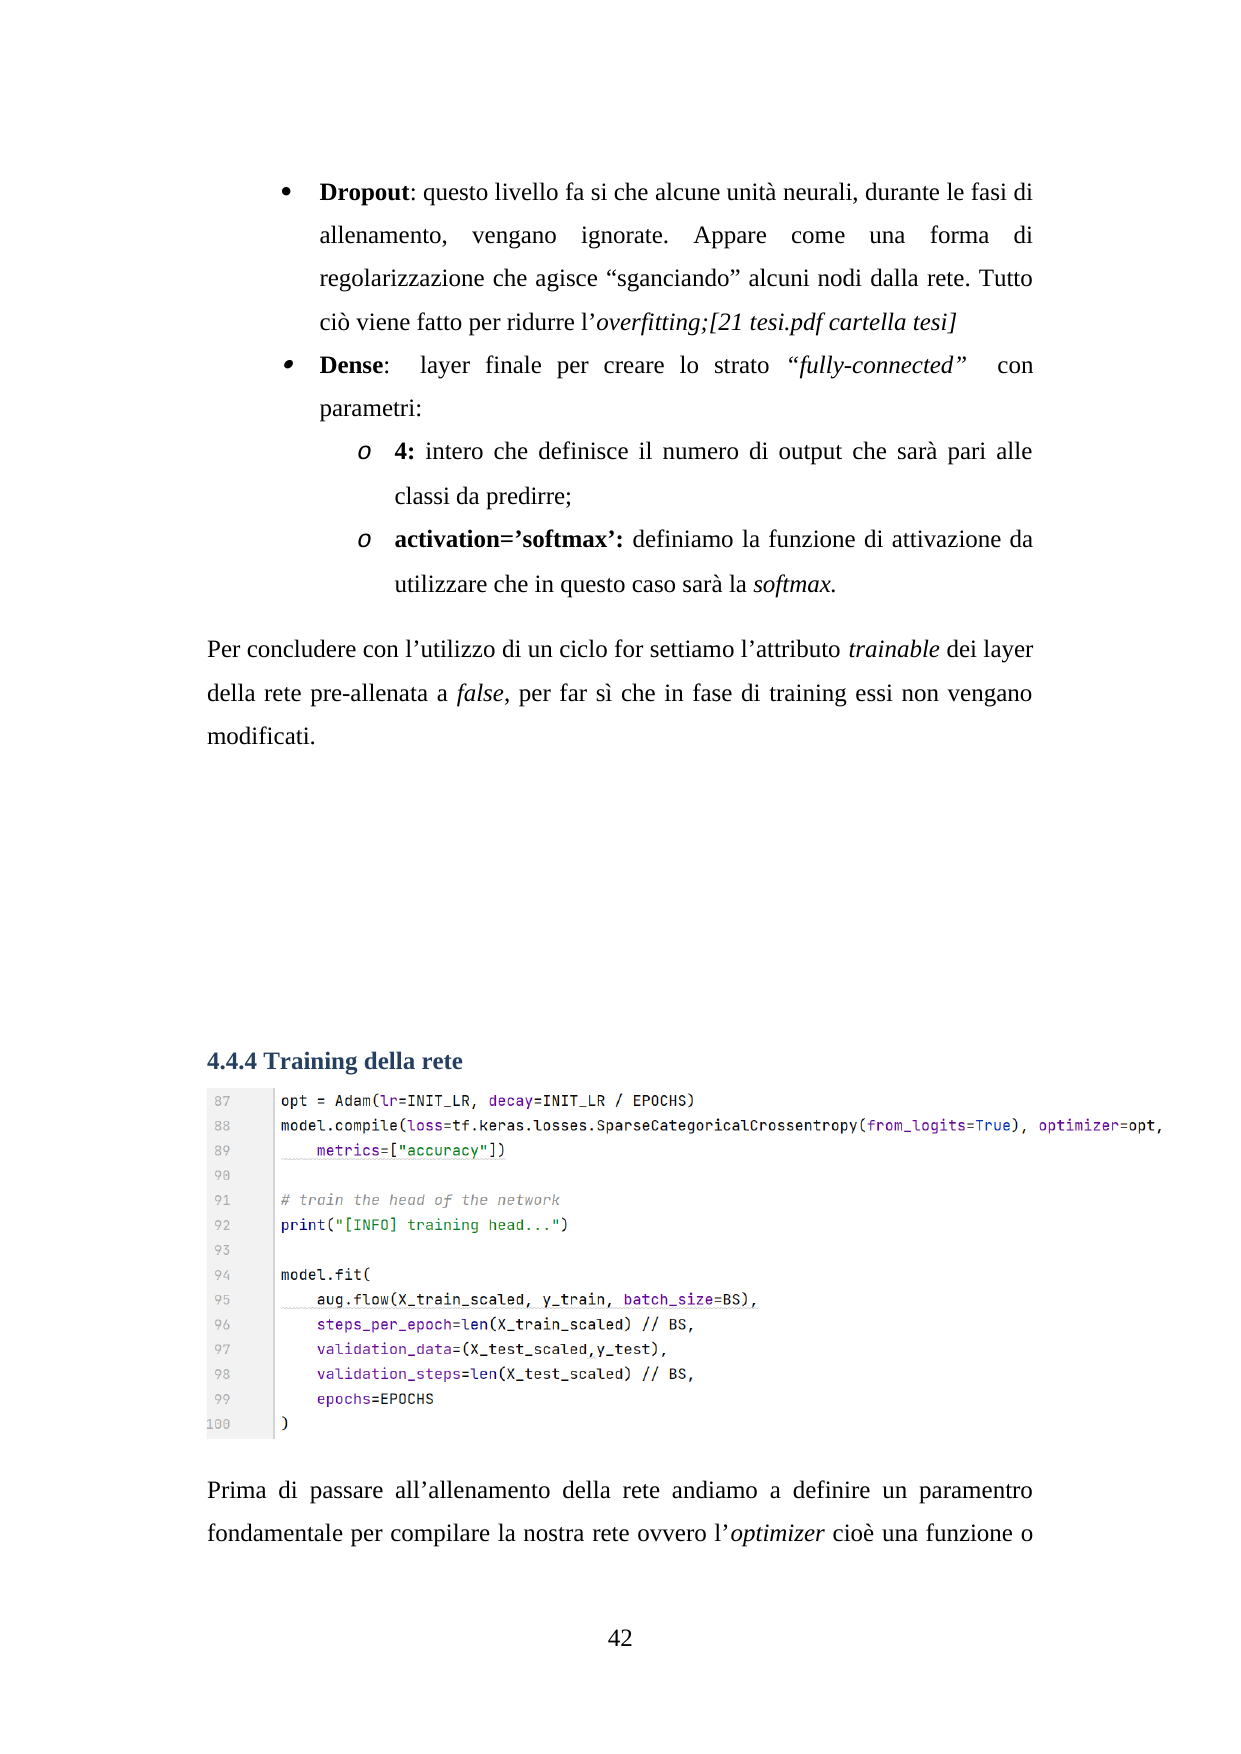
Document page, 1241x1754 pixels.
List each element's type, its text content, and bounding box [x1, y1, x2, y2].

subtitle 4.4.4 Training della rete [207, 1046, 1033, 1074]
text Per concludere con l’utilizzo di un ciclo for settiamo l’attributo trainable dei layer della rete pre-allenata a false, per far sì che in fase di training essi non vengano modificati. [207, 634, 1033, 749]
list Dense: layer finale per creare lo strato “fully-connected” con parametri: [282, 350, 1033, 422]
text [207, 1475, 1033, 1547]
picture [206, 1088, 1175, 1439]
list Dropout: questo livello fa si che alcune unità neurali, durante le fasi di allenamento, vengano ignorate. Appare come una forma di regolarizzazione che agisce “sganciando” alcuni nodi dalla rete. Tutto ciò viene fatto per ridurre l’overfitting;[21 tesi.pdf cartella tesi] [282, 177, 1033, 335]
list 4: intero che definisce il numero di output che sarà pari alle classi da predirre; [357, 436, 1033, 510]
list activation=’softmax’: definiamo la funzione di attivazione da utilizzare che in questo caso sarà la softmax. [357, 524, 1033, 598]
